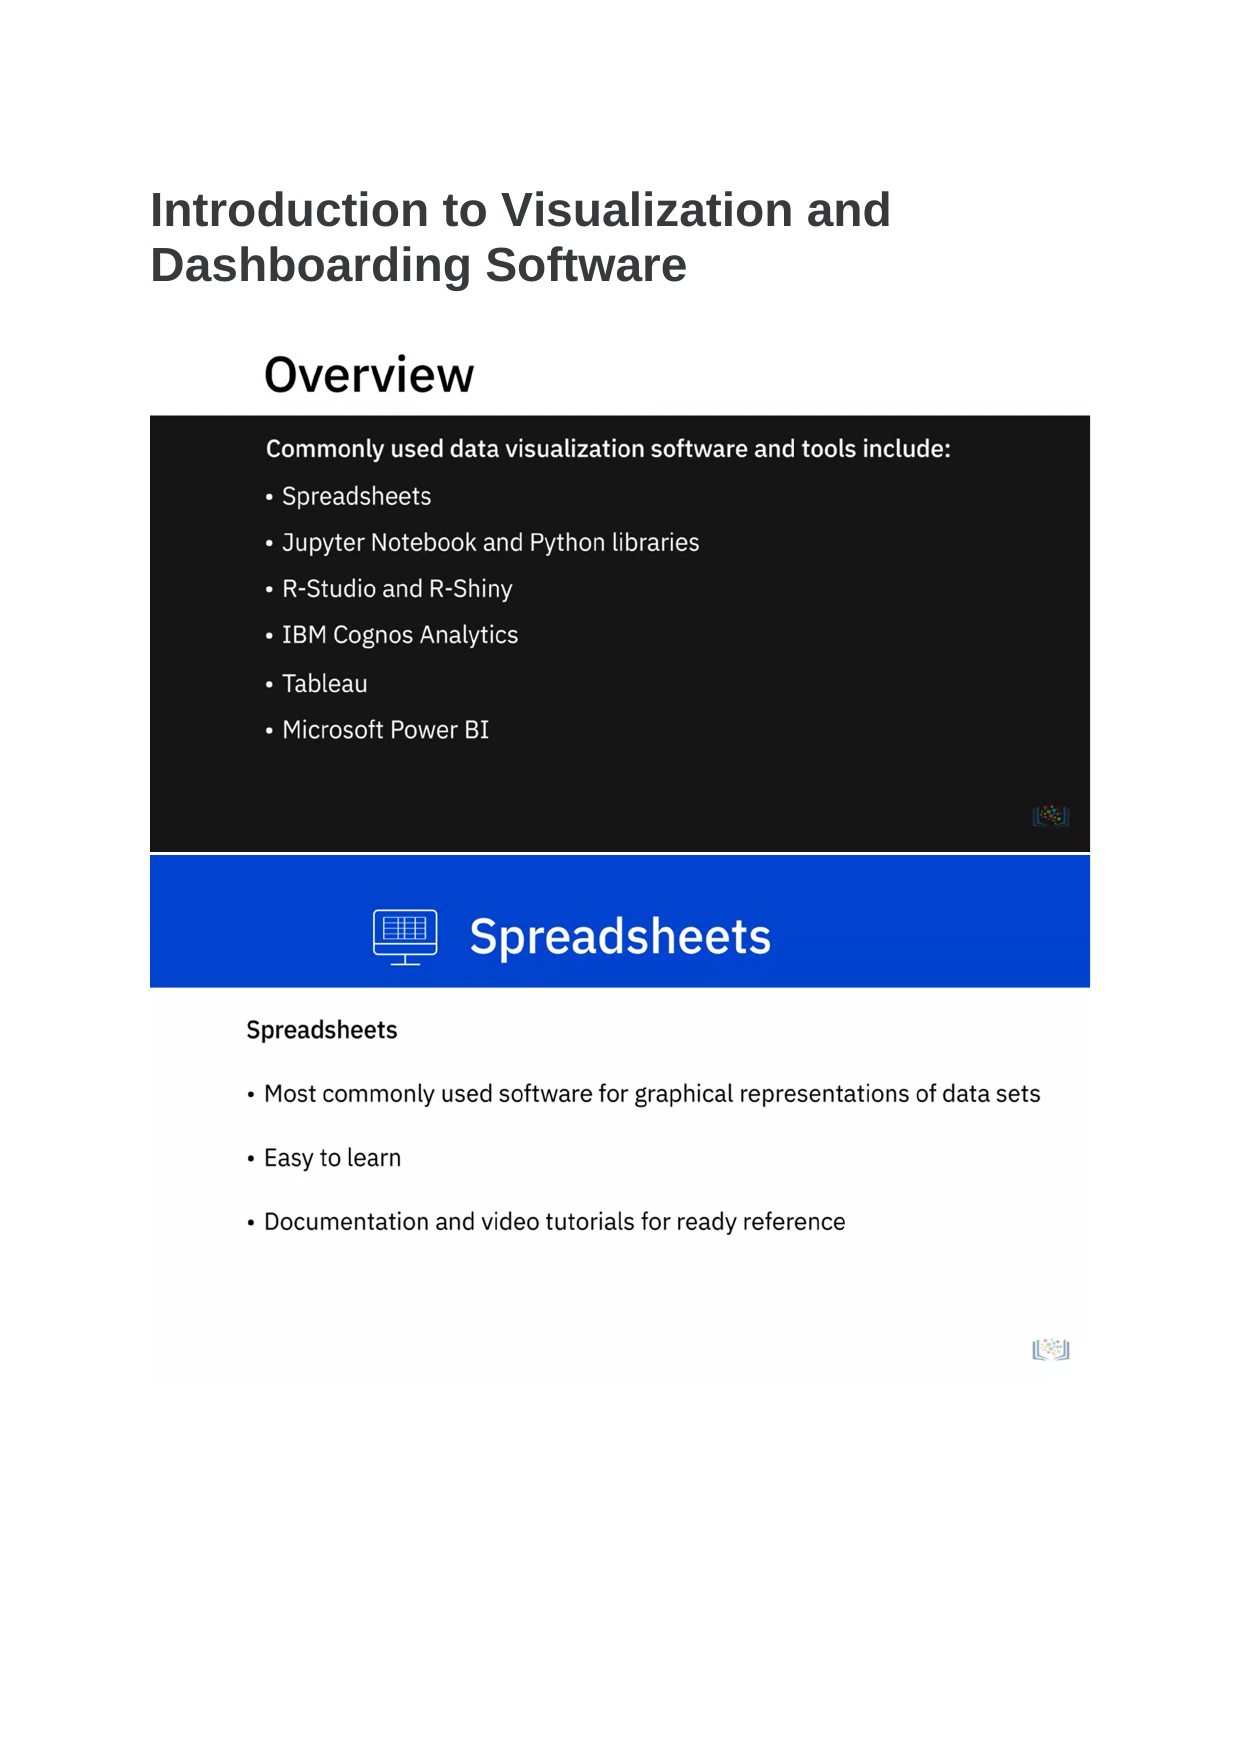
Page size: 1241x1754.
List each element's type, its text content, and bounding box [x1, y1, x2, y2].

picture [150, 322, 1091, 852]
picture [150, 855, 1091, 1385]
subtitle Introduction to Visualization and Dashboarding Software [150, 181, 1090, 291]
